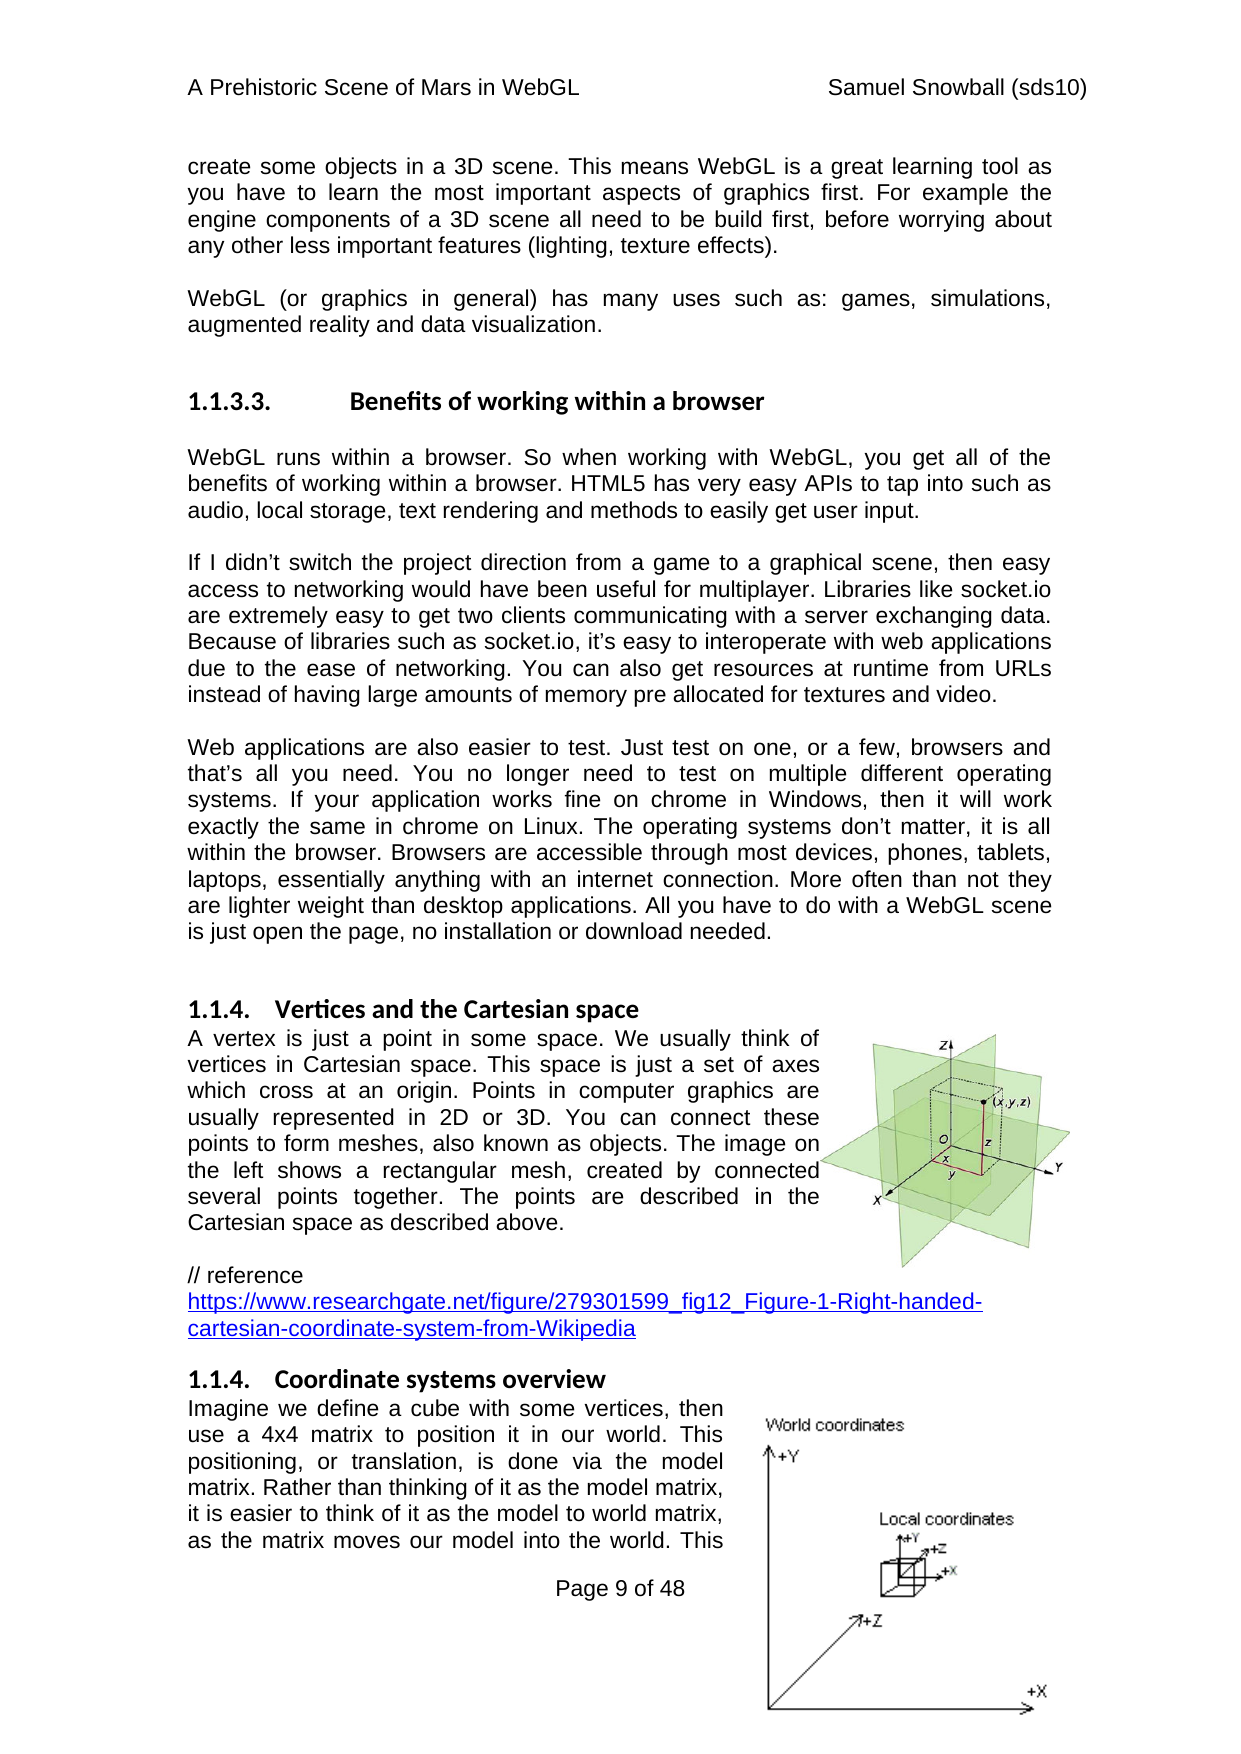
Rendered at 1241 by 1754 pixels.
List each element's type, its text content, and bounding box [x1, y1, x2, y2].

text https://www.researchgate.net/figure/279301599_fig12_Figure-1-Right-handed-cartesian-coordinate-system-from-Wikipedia [187, 1288, 1053, 1341]
text // reference [187, 1262, 1053, 1288]
text If I didn’t switch the project direction from a game to a graphical scene, then easy access to networking would have been useful for multiplayer. Libraries like socket.io are extremely easy to get two clients communicating with a server exchanging data. Because of libraries such as socket.io, it’s easy to interoperate with web applications due to the ease of networking. You can also get resources at runtime from URLs instead of having large amounts of memory pre allocated for textures and video. [187, 549, 1053, 707]
subtitle 1.1.3.3. Benefits of working within a browser [187, 384, 1053, 417]
picture [820, 1034, 1070, 1268]
picture [724, 1553, 1053, 1729]
text Web applications are also easier to test. Just test on one, or a few, browsers and that’s all you need. You no longer need to test on multiple different operating systems. If your application works fine on chrome in Windows, then it will work exactly the same in chrome on Linux. The operating systems don’t matter, it is all within the browser. Browsers are accessible through most devices, phones, tablets, laptops, essentially anything with an internet connection. More often than not they are lighter weight than desktop applications. All you have to do with a WebGL scene is just open the page, no installation or download needed. [187, 734, 1053, 944]
text WebGL (or graphics in general) has many uses such as: games, simulations, augmented reality and data visualization. [187, 284, 1053, 337]
subtitle 1.1.4. Coordinate systems overview [187, 1362, 1053, 1395]
subtitle 1.1.4. Vertices and the Cartesian space [187, 992, 1053, 1025]
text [187, 153, 1053, 258]
text WebGL runs within a browser. So when working with WebGL, you get all of the benefits of working within a browser. HTML5 has very easy APIs to tap into such as audio, local storage, text rendering and methods to easily get user input. [187, 444, 1053, 523]
